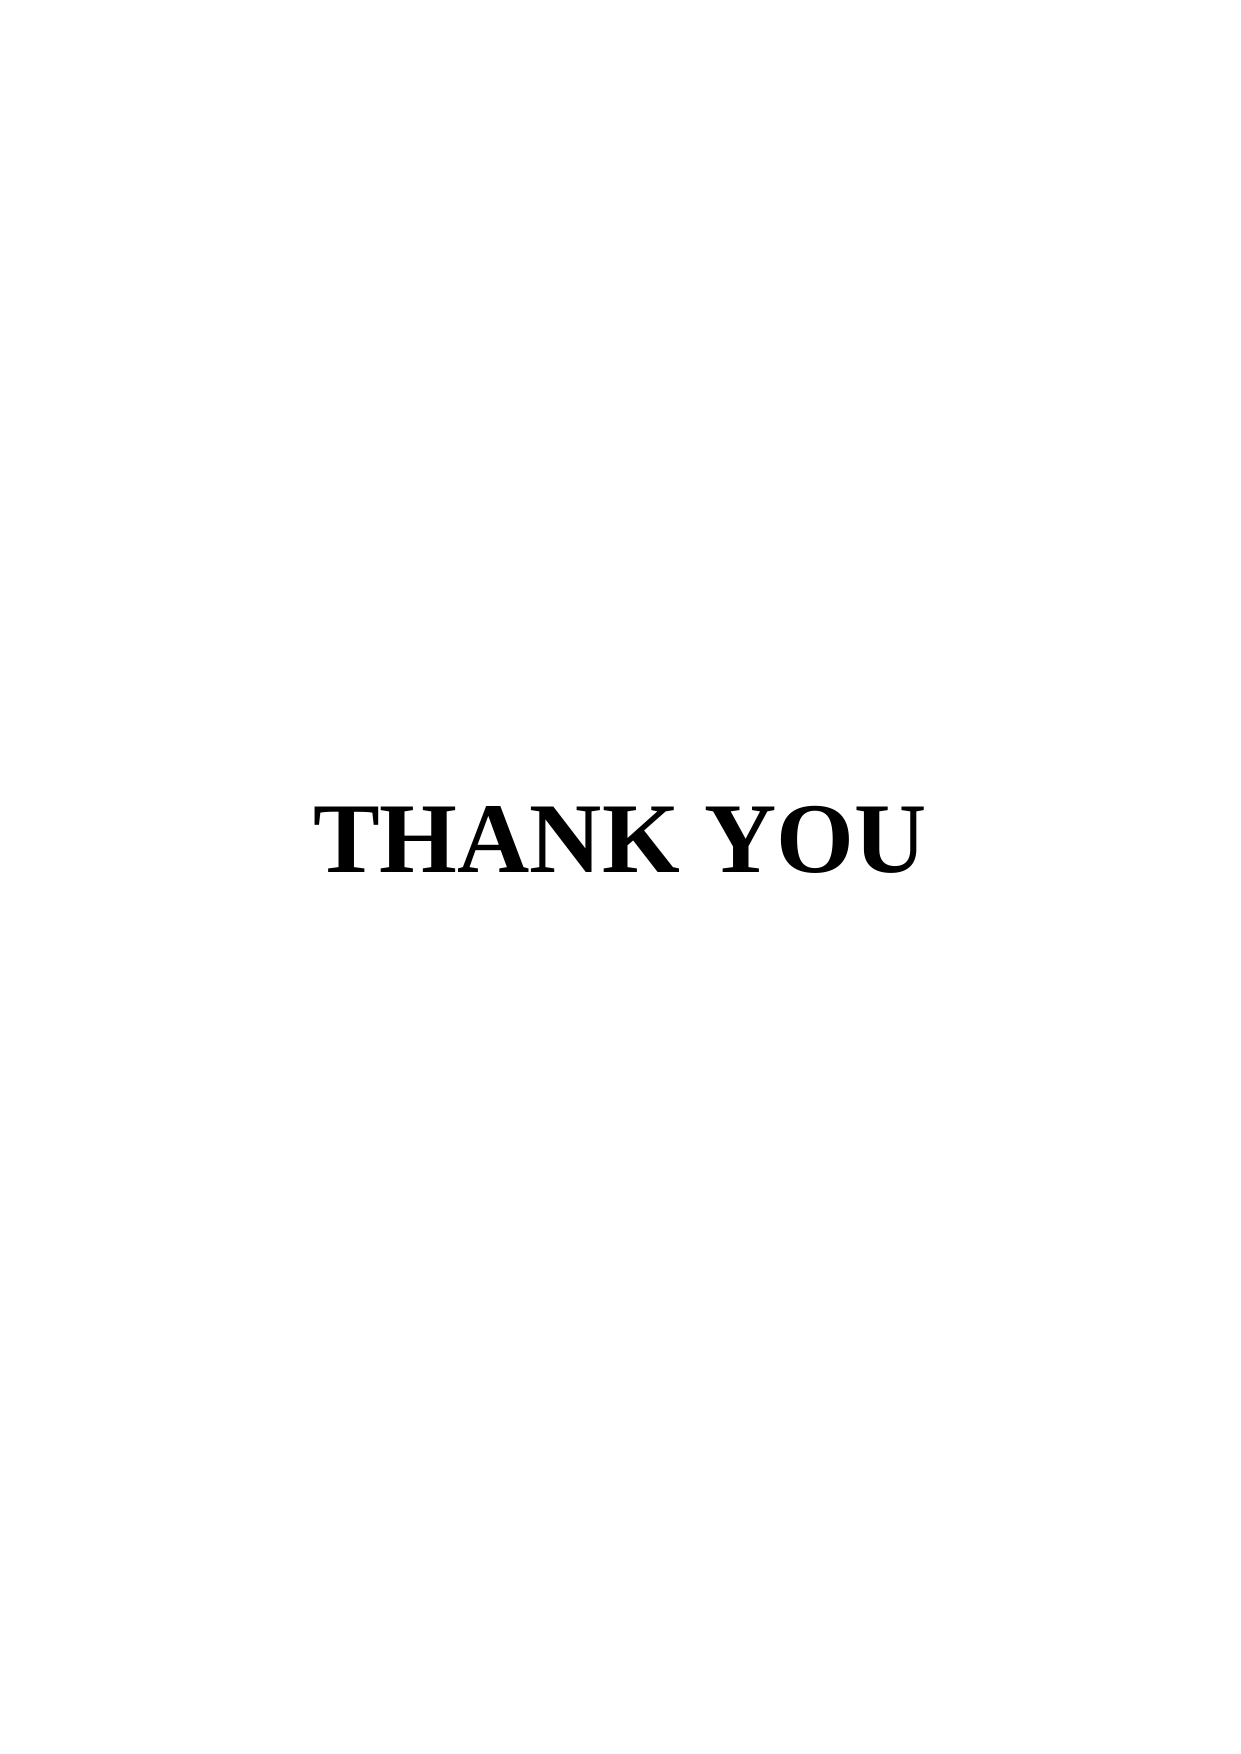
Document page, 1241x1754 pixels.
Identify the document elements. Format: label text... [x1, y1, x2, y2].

text THANK YOU [75, 779, 1165, 894]
